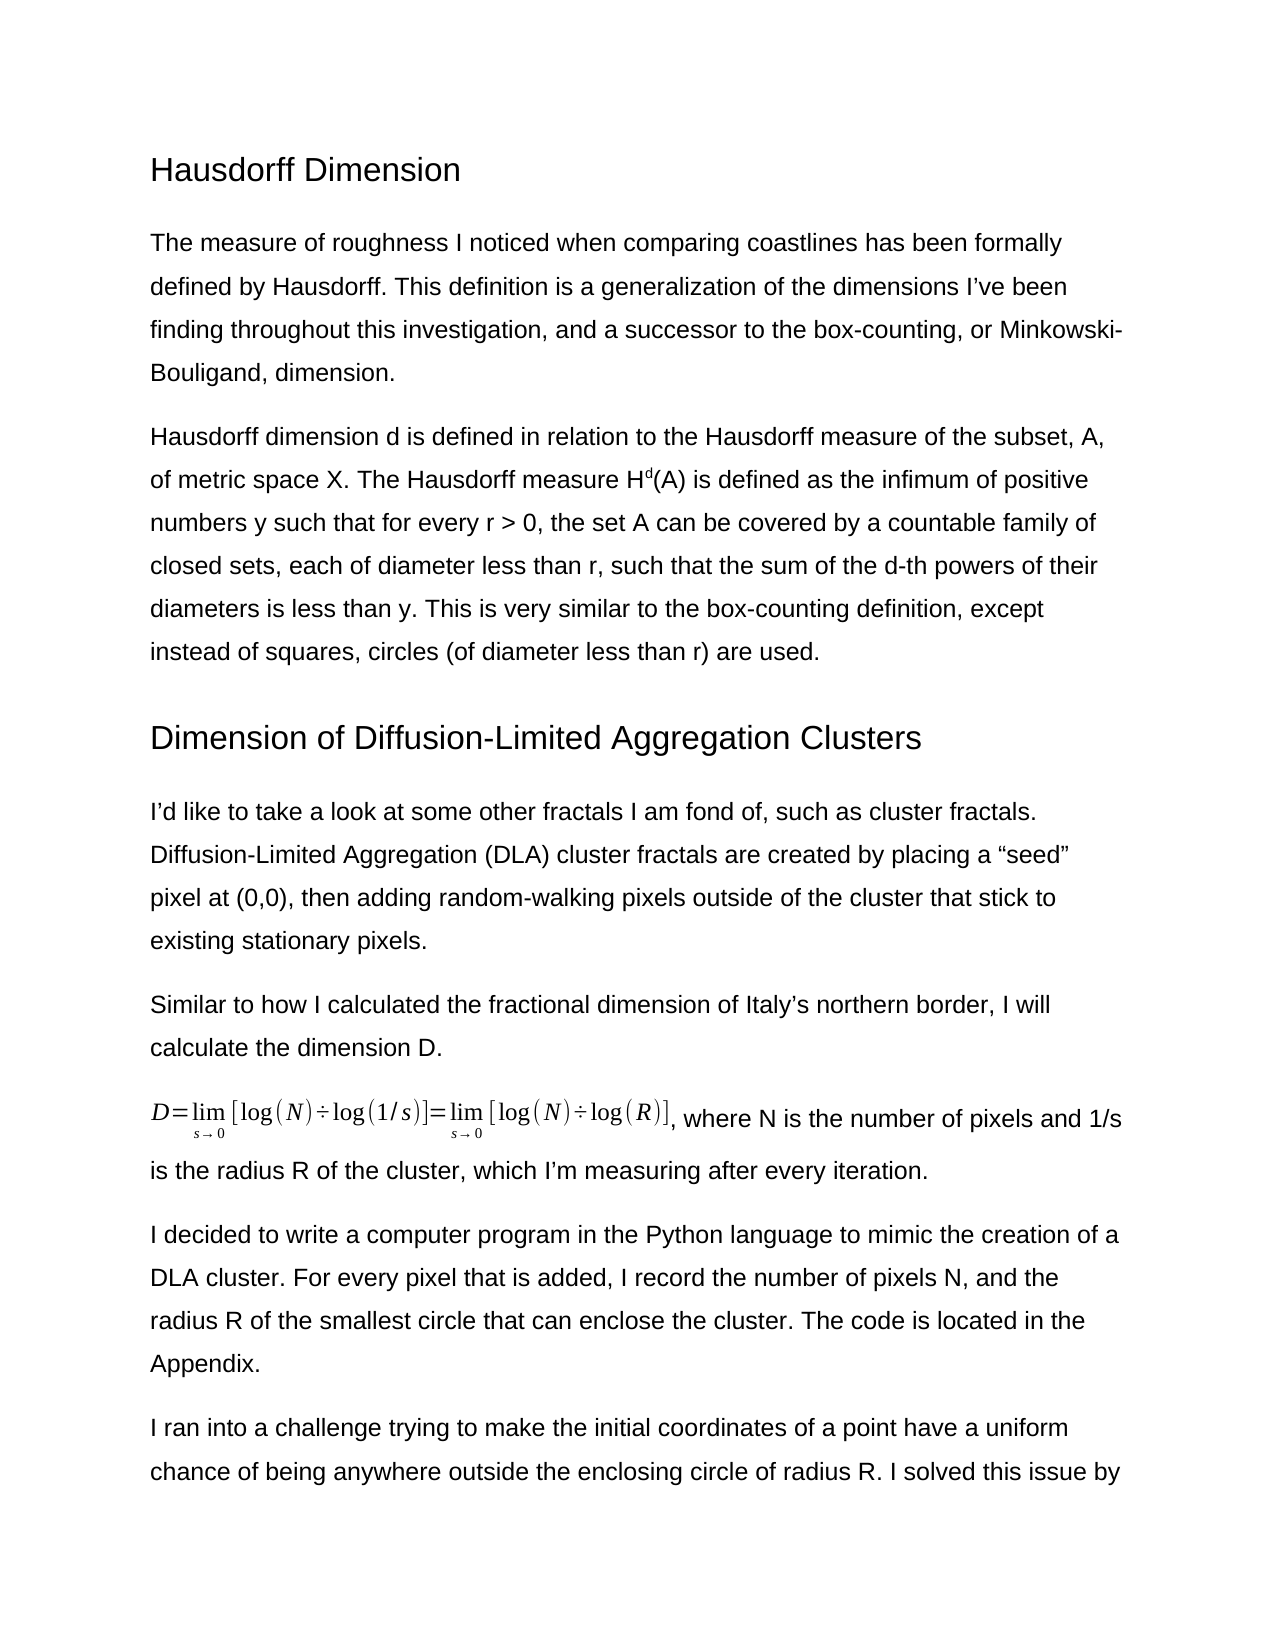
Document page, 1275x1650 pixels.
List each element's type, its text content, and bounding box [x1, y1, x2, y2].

text Hausdorff dimension d is defined in relation to the Hausdorff measure of the subset, A, of metric space X. The Hausdorff measure Hd(A) is defined as the infimum of positive numbers y such that for every r > 0, the set A can be covered by a countable family of closed sets, each of diameter less than r, such that the sum of the d-th powers of their diameters is less than y. This is very similar to the box-counting definition, except instead of squares, circles (of diameter less than r) are used. [150, 422, 1125, 666]
text The measure of roughness I noticed when comparing coastlines has been formally defined by Hausdorff. This definition is a generalization of the dimensions I’ve been finding throughout this investigation, and a successor to the box-counting, or Minkowski-Bouligand, dimension. [150, 228, 1125, 387]
text Similar to how I calculated the fractional dimension of Italy’s northern border, I will calculate the dimension D. [150, 990, 1125, 1062]
text I’d like to take a look at some other fractals I am fond of, such as cluster fractals. Diffusion-Limited Aggregation (DLA) cluster fractals are created by placing a “seed” pixel at (0,0), then adding random-walking pixels outside of the cluster that stick to existing stationary pixels. [150, 796, 1125, 954]
text , where N is the number of pixels and 1/s is the radius R of the cluster, which I’m measuring after every iteration. [150, 1097, 1125, 1185]
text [150, 1413, 1125, 1485]
text I decided to write a computer program in the Python language to mimic the creation of a DLA cluster. For every pixel that is added, I record the number of pixels N, and the radius R of the smallest circle that can enclose the cluster. The code is located in the Appendix. [150, 1220, 1125, 1378]
subtitle Dimension of Diffusion-Limited Aggregation Clusters [150, 718, 1125, 756]
subtitle Hausdorff Dimension [150, 150, 1125, 188]
